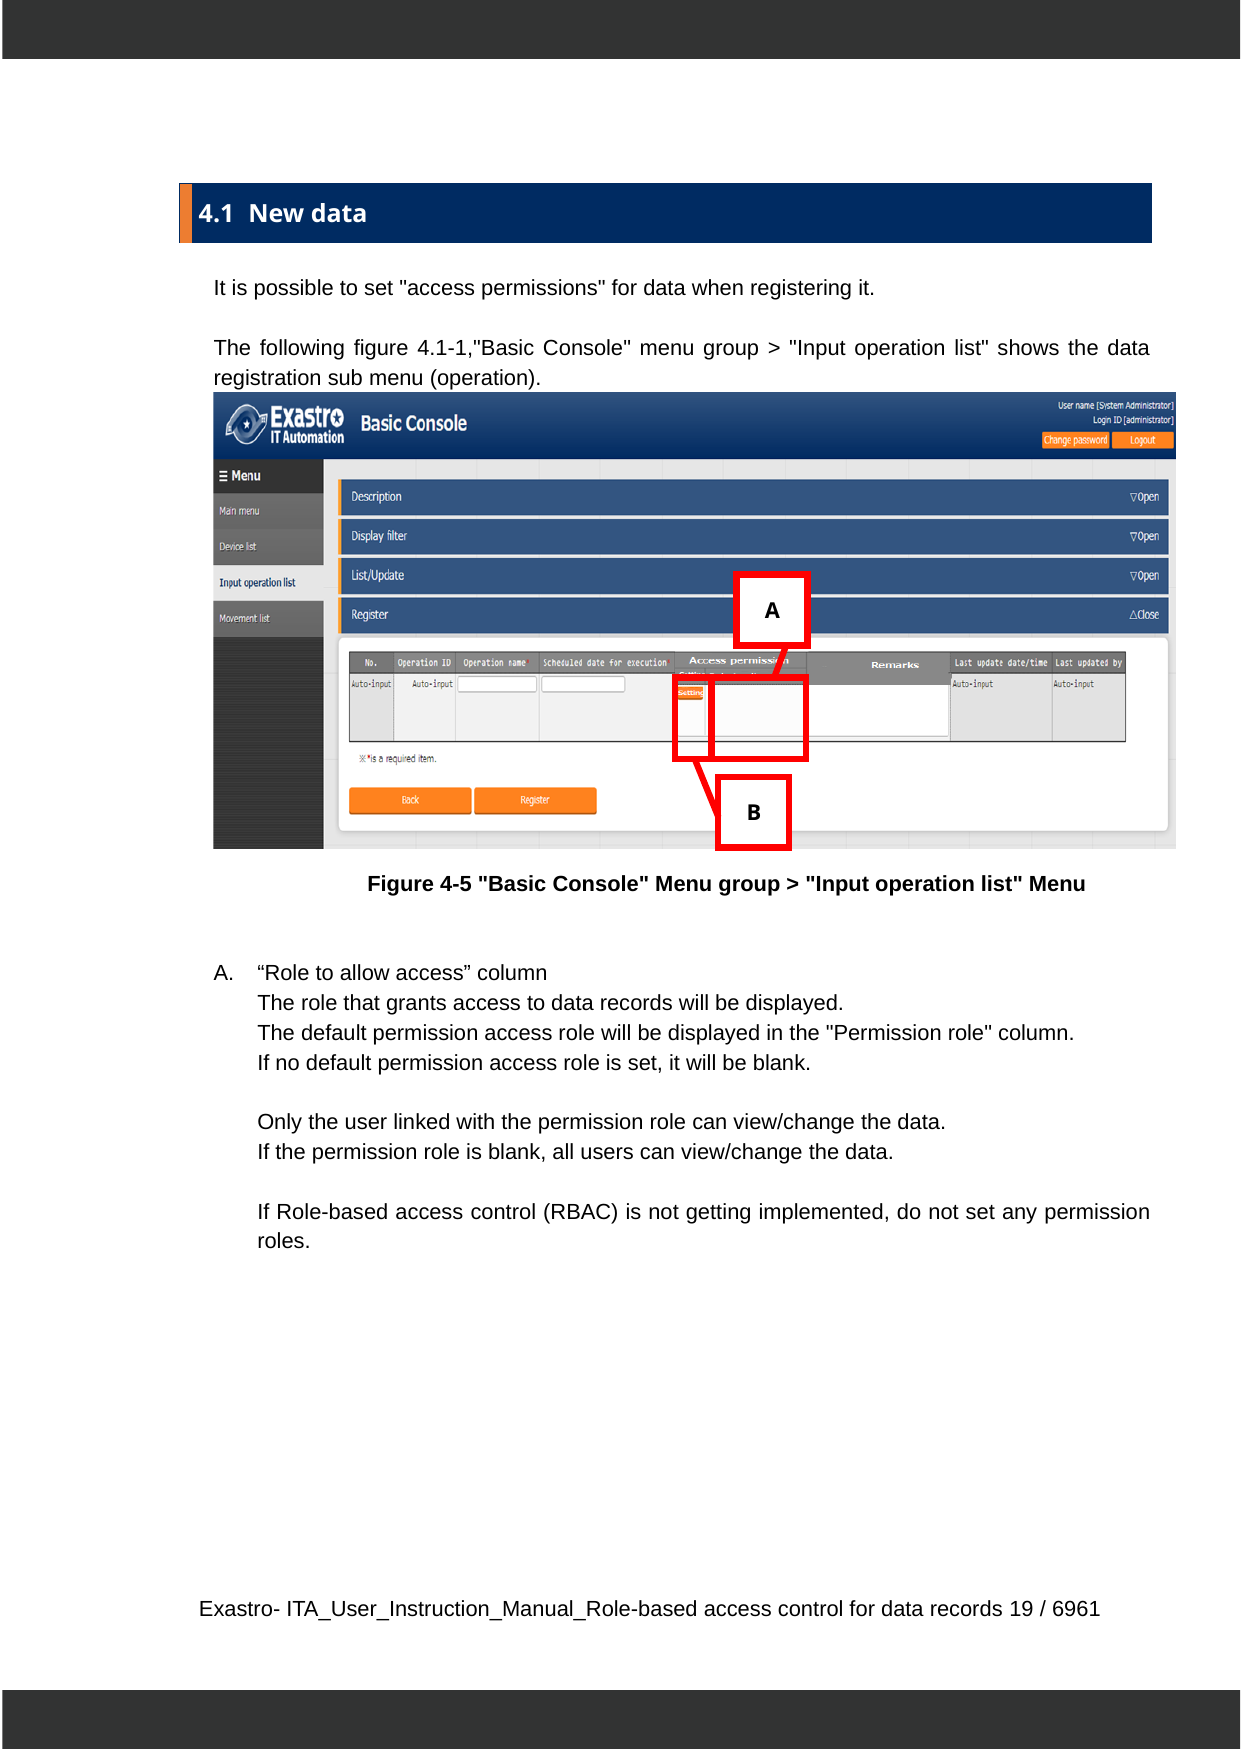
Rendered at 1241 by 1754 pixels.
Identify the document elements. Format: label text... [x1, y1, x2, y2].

list If no default permission access role is set, it will be blank. [257, 1047, 1152, 1077]
list “Role to allow access” column The role that grants access to data records will be displayed. The default permission access role will be displayed in the "Permission role" column. [213, 958, 1152, 1047]
picture [213, 392, 1176, 849]
text It is possible to set "access permissions" for data when registering it. [207, 273, 1152, 303]
list If Role-based access control (RBAC) is not getting implemented, do not set any permission roles. [257, 1167, 1152, 1286]
picture [2, 1690, 1241, 1749]
picture [2, 0, 1241, 59]
text The following figure 4.1-1,"Basic Console" menu group > "Input operation list" shows the data registration sub menu (operation). [213, 332, 1152, 392]
text Figure 4-5 "Basic Console" Menu group > "Input operation list" Menu [207, 869, 1152, 898]
list Only the user linked with the permission role can view/change the data. If the permission role is blank, all users can view/change the data. [257, 1077, 1152, 1167]
subtitle New data [179, 183, 1152, 243]
picture [715, 681, 803, 756]
picture [678, 681, 708, 756]
